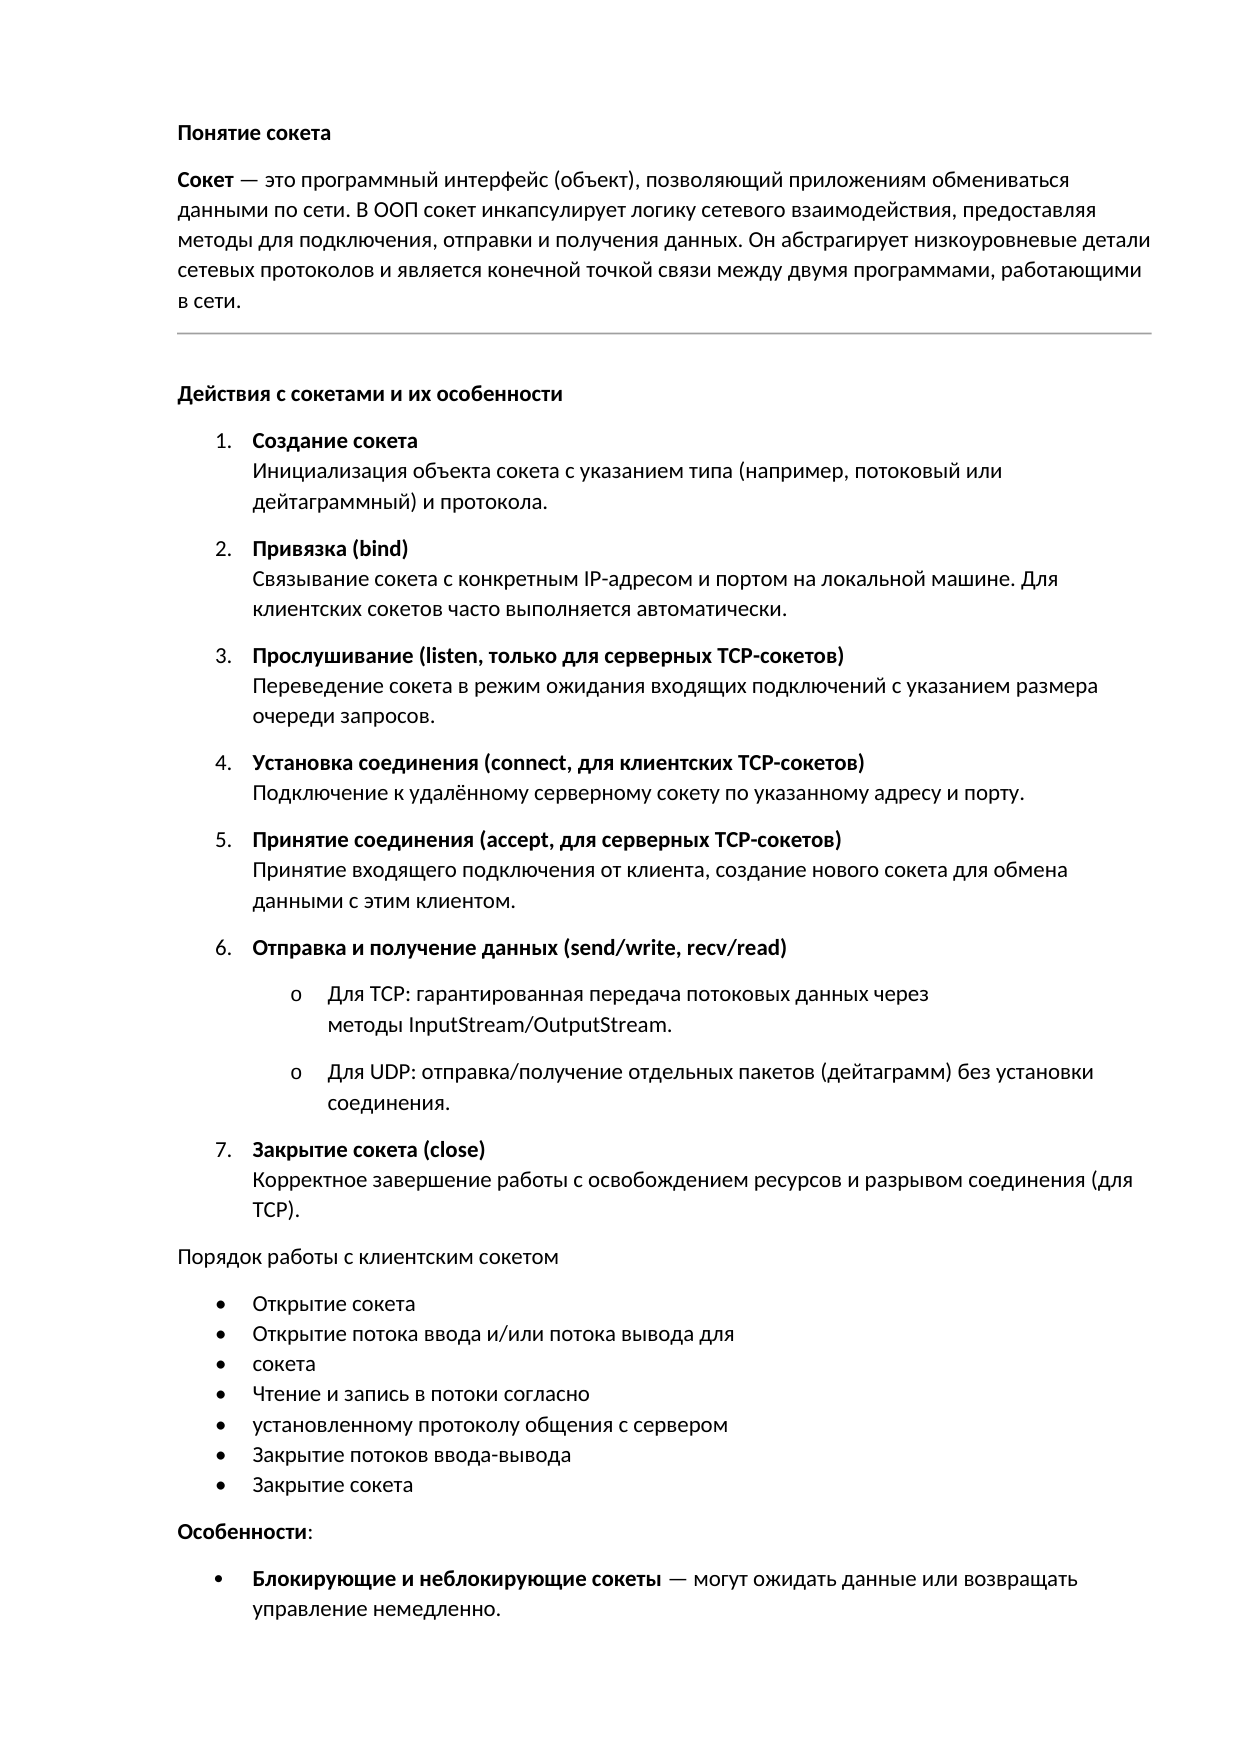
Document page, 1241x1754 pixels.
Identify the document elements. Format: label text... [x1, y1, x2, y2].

list Отправка и получение данных (send/write, recv/read) [215, 933, 1152, 961]
list Для UDP: отправка/получение отдельных пакетов (дейтаграмм) без установки соединения. [290, 1057, 1152, 1116]
text Действия с сокетами и их особенности [177, 379, 1152, 408]
list Блокирующие и неблокирующие сокеты — могут ожидать данные или возвращать управление немедленно. [215, 1564, 1152, 1622]
list Закрытие потоков ввода-вывода [215, 1440, 1152, 1468]
list Прослушивание (listen, только для серверных TCP-сокетов) Переведение сокета в режим ожидания входящих подключений с указанием размера очереди запросов. [215, 641, 1152, 729]
text Понятие сокета [177, 118, 1152, 146]
list установленному протоколу общения с сервером [215, 1410, 1152, 1438]
text Порядок работы с клиентским сокетом [177, 1242, 1152, 1270]
list Установка соединения (connect, для клиентских TCP-сокетов) Подключение к удалённому серверному сокету по указанному адресу и порту. [215, 748, 1152, 807]
list Принятие соединения (accept, для серверных TCP-сокетов) Принятие входящего подключения от клиента, создание нового сокета для обмена данными с этим клиентом. [215, 825, 1152, 914]
list Для TCP: гарантированная передача потоковых данных через методы InputStream/OutputStream. [290, 979, 1152, 1038]
list Создание сокета Инициализация объекта сокета с указанием типа (например, потоковый или дейтаграммный) и протокола. [215, 426, 1152, 515]
list Чтение и запись в потоки согласно [215, 1379, 1152, 1408]
text Сокет — это программный интерфейс (объект), позволяющий приложениям обмениваться данными по сети. В ООП сокет инкапсулирует логику сетевого взаимодействия, предоставляя методы для подключения, отправки и получения данных. Он абстрагирует низкоуровневые детали сетевых протоколов и является конечной точкой связи между двумя программами, работающими в сети. [177, 165, 1152, 314]
list сокета [215, 1349, 1152, 1377]
list Открытие сокета [215, 1289, 1152, 1317]
list Закрытие сокета (close) Корректное завершение работы с освобождением ресурсов и разрывом соединения (для TCP). [215, 1135, 1152, 1223]
list Привязка (bind) Связывание сокета с конкретным IP-адресом и портом на локальной машине. Для клиентских сокетов часто выполняется автоматически. [215, 534, 1152, 622]
text Особенности: [177, 1517, 1152, 1545]
list Открытие потока ввода и/или потока вывода для [215, 1319, 1152, 1347]
list Закрытие сокета [215, 1470, 1152, 1498]
